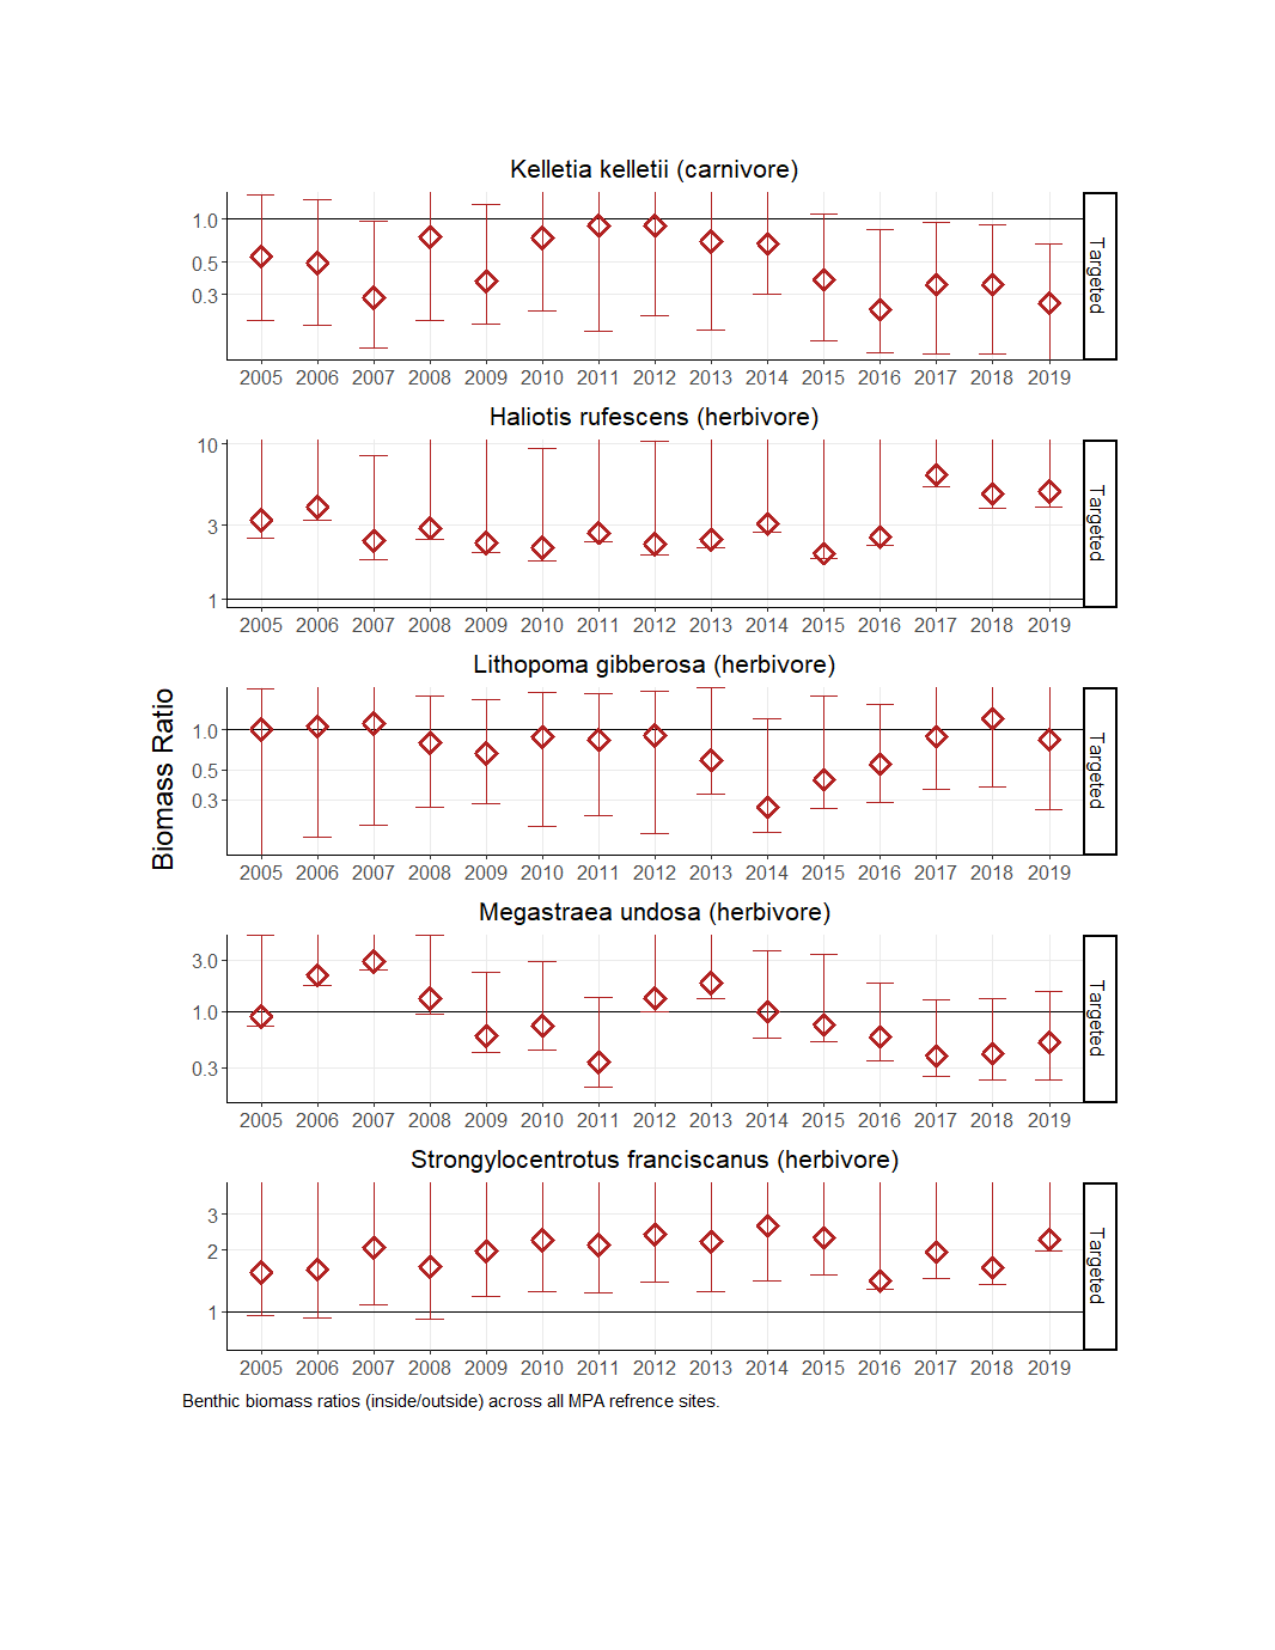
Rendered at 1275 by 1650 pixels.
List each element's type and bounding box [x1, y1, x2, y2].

picture [150, 150, 1125, 1412]
